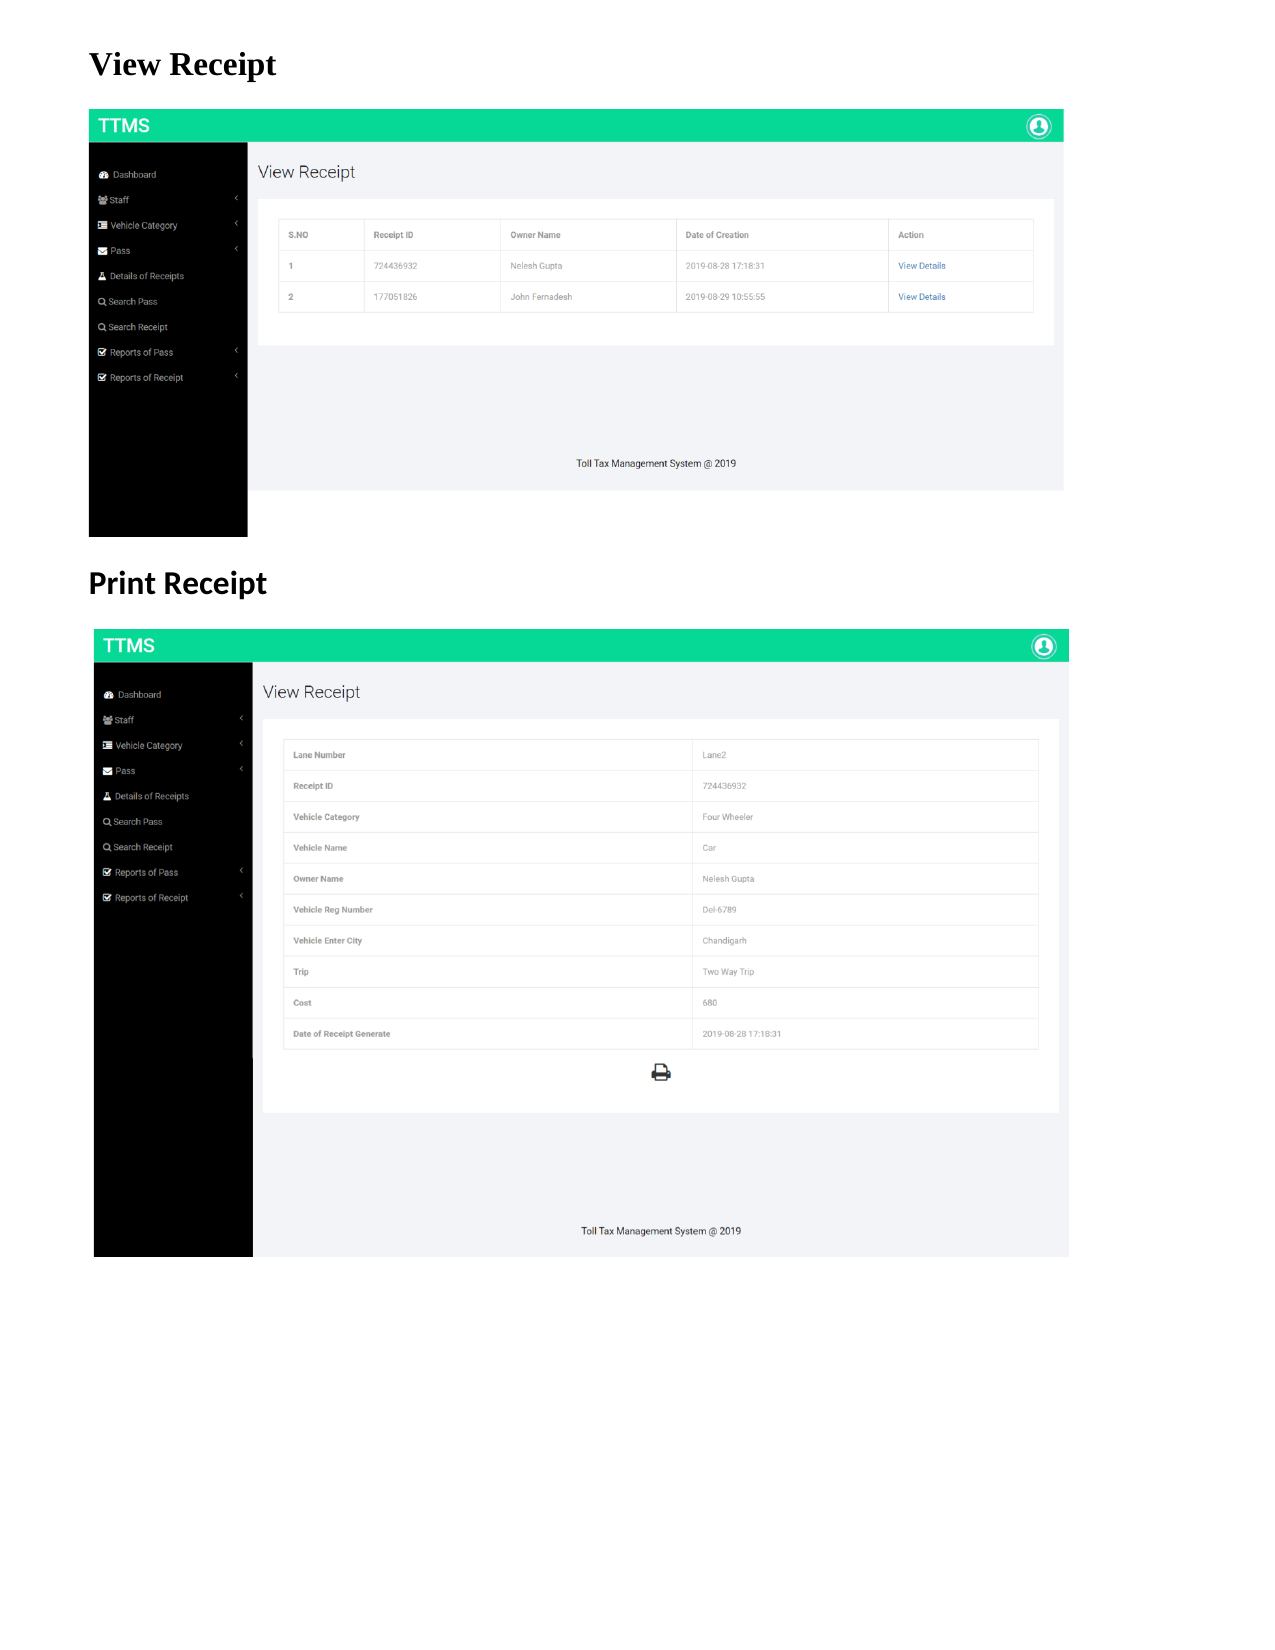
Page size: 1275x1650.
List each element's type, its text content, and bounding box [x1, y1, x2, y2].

picture [93, 629, 1069, 1257]
picture [88, 109, 1064, 537]
text View Receipt [89, 44, 1226, 83]
text Print Receipt [89, 562, 1226, 602]
